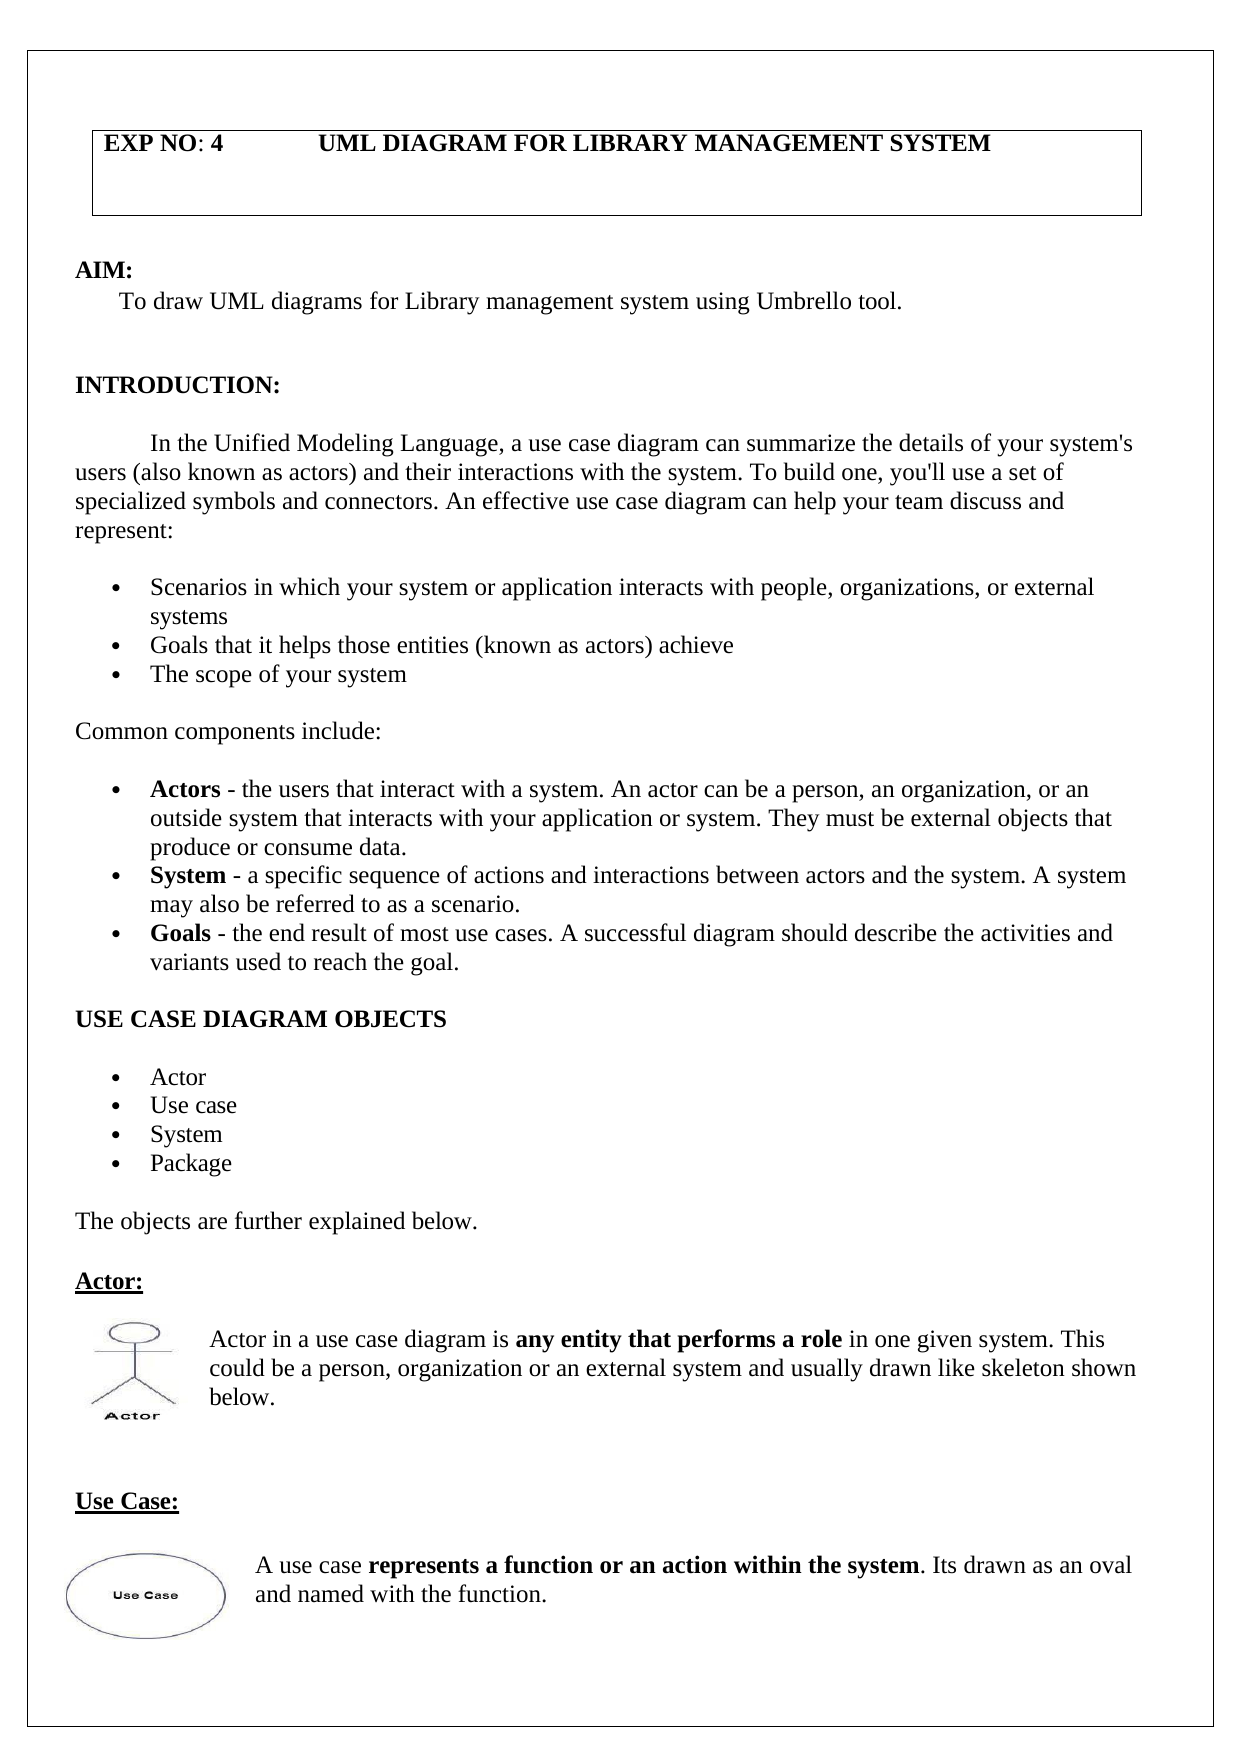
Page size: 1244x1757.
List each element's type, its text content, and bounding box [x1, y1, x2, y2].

text Use Case: [75, 1486, 188, 1515]
list Goals that it helps those entities (known as actors) achieve [112, 630, 1213, 659]
list Goals - the end result of most use cases. A successful diagram should describe the activities and variants used to reach the goal. [112, 918, 1114, 975]
text To draw UML diagrams for Library management system using Umbrello tool. [119, 286, 1213, 314]
list Package [112, 1148, 1213, 1177]
list Actors - the users that interact with a system. An actor can be a person, an organization, or an outside system that interacts with your application or system. They must be external objects that produce or consume data. [112, 774, 1112, 860]
list The scope of your system Common components include: [75, 659, 408, 745]
picture [84, 1318, 188, 1420]
text A use case represents a function or an action within the system. Its drawn as an oval and named with the function. [255, 1550, 1162, 1608]
list Actor [112, 1062, 1213, 1090]
list System [112, 1119, 1213, 1148]
subtitle USE CASE DIAGRAM OBJECTS [75, 1004, 1213, 1033]
list Use case [112, 1091, 1213, 1119]
subtitle AIM: [75, 255, 1213, 283]
text Actor: [75, 1266, 188, 1295]
text Actor in a use case diagram is any entity that performs a role in one given system. This could be a person, organization or an external system and usually drawn like skeleton shown below. [209, 1324, 1158, 1410]
picture [63, 1550, 230, 1640]
text The objects are further explained below. [75, 1206, 1213, 1234]
text In the Unified Modeling Language, a use case diagram can summarize the details of your system's users (also known as actors) and their interactions with the system. To build one, you'll use a set of specialized symbols and connectors. An effective use case diagram can help your team discuss and represent: [75, 428, 1165, 543]
subtitle INTRODUCTION: [75, 370, 1213, 399]
list Scenarios in which your system or application interacts with people, organizations, or external systems [112, 572, 1095, 630]
list System - a specific sequence of actions and interactions between actors and the system. A system may also be referred to as a scenario. [112, 860, 1127, 918]
